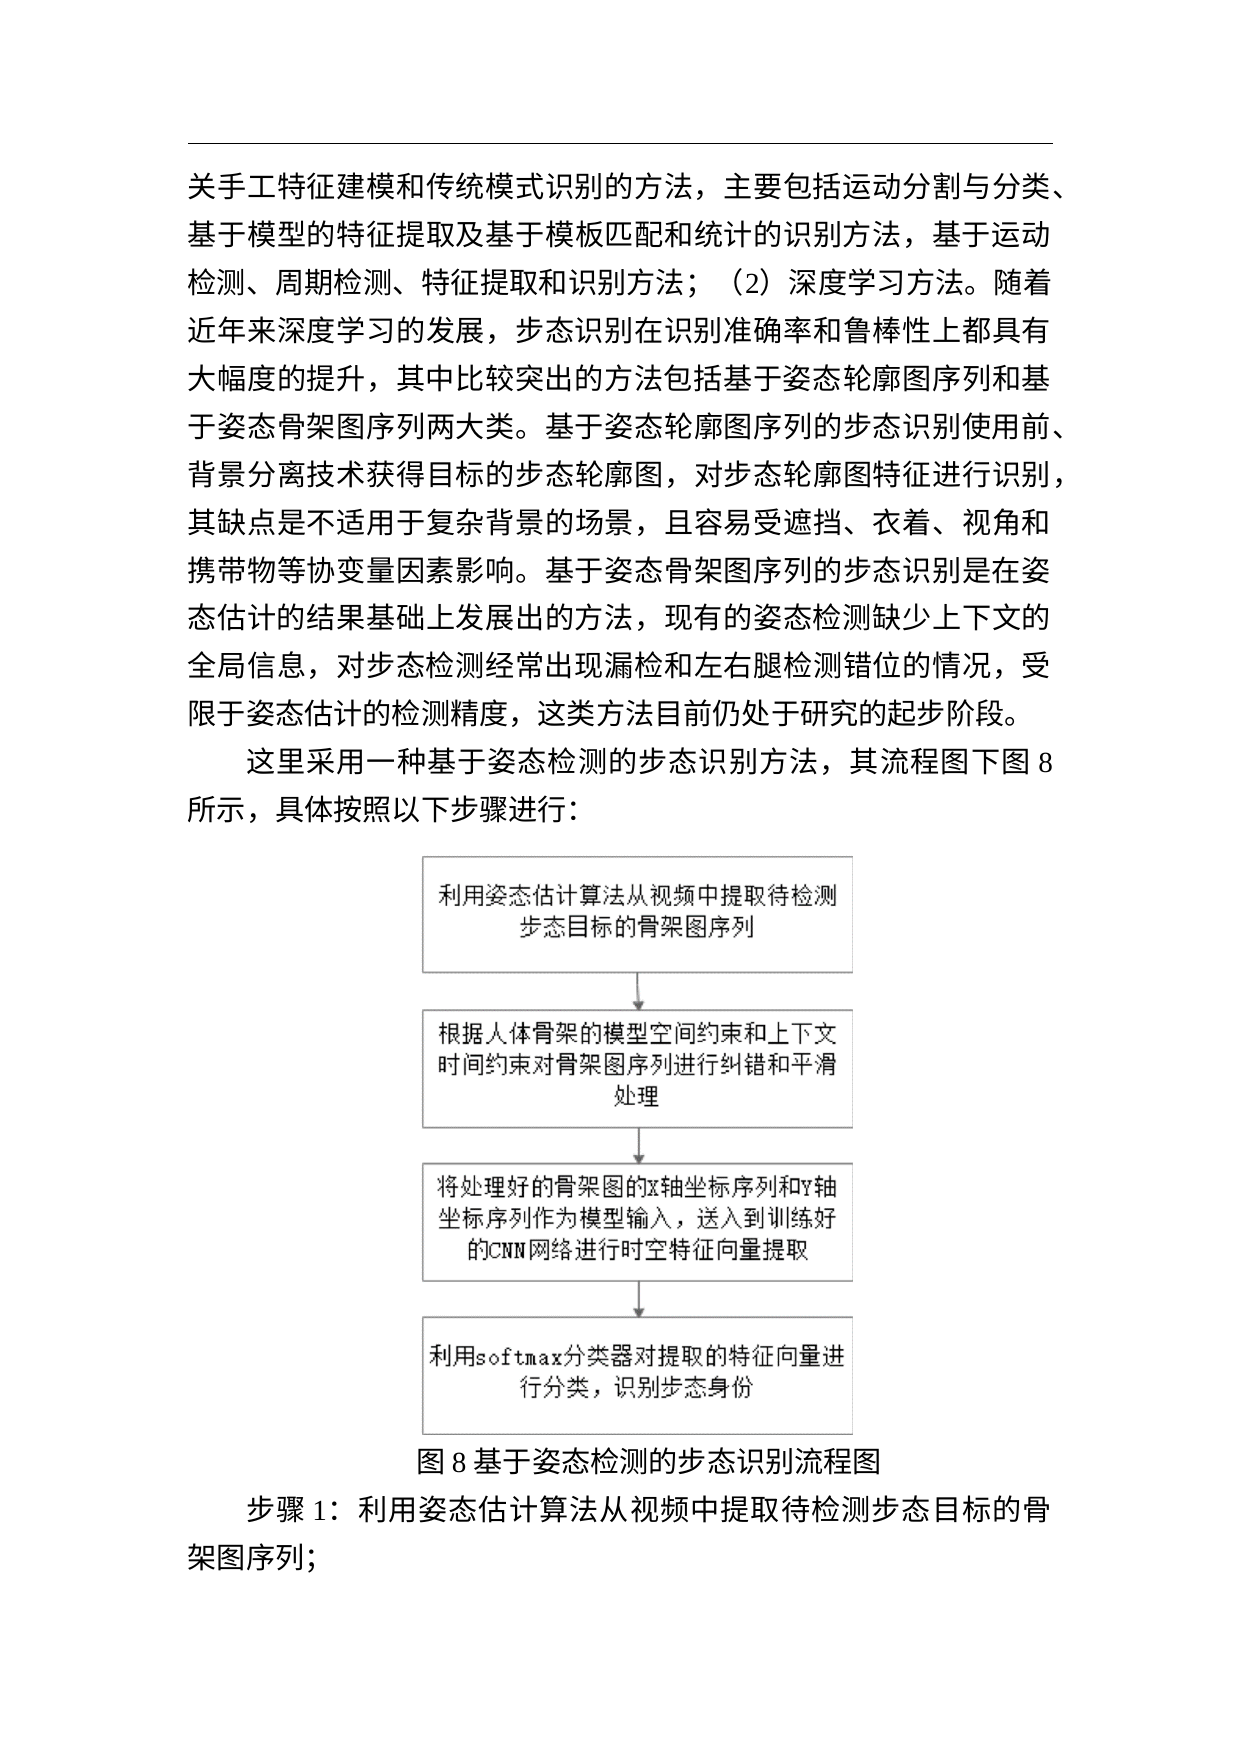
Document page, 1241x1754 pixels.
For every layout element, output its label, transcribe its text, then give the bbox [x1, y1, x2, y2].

text 这里采用一种基于姿态检测的步态识别方法，其流程图下图8所示，具体按照以下步骤进行： [187, 734, 1053, 830]
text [187, 159, 1053, 734]
text 步骤1：利用姿态估计算法从视频中提取待检测步态目标的骨架图序列； [187, 1482, 1053, 1578]
picture [420, 854, 853, 1435]
